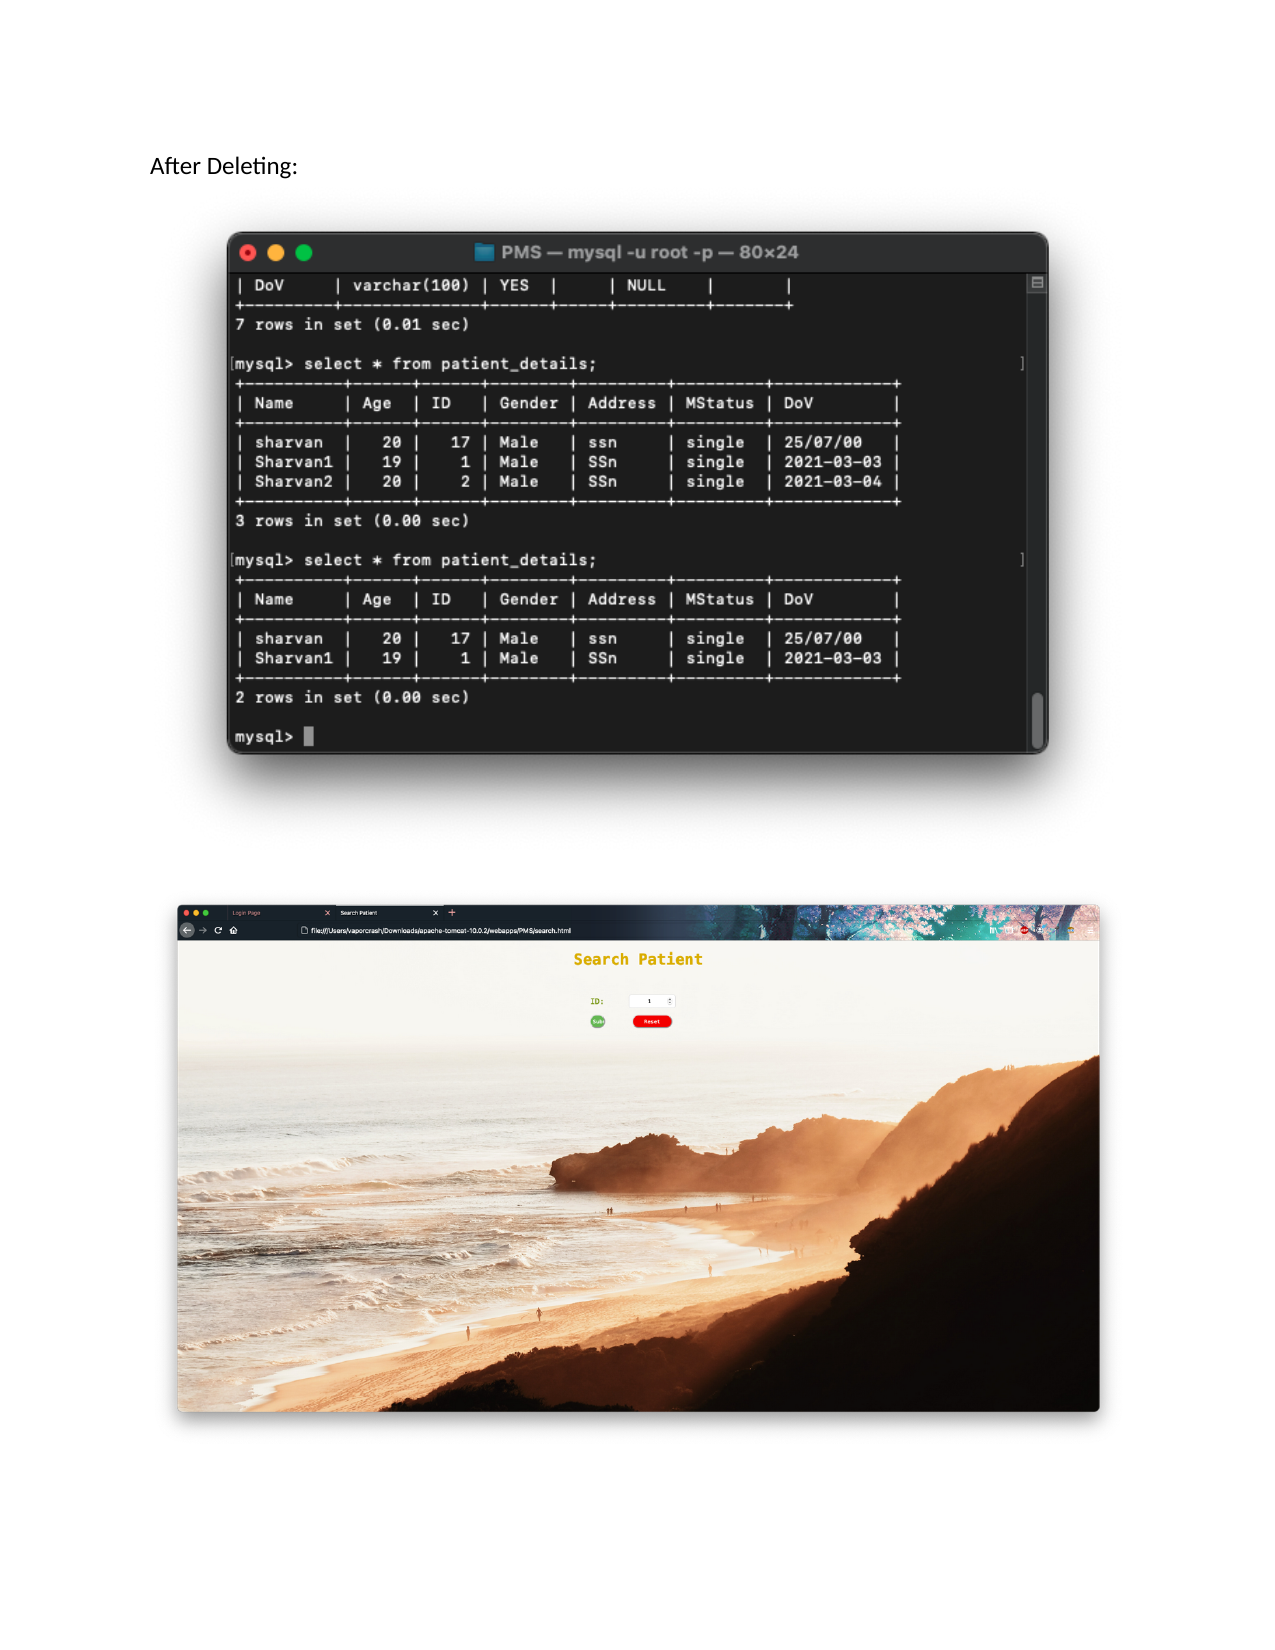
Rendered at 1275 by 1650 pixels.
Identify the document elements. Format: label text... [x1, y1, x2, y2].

picture [150, 886, 1125, 1447]
text After Deleting: [150, 150, 1125, 180]
picture [150, 180, 1125, 857]
